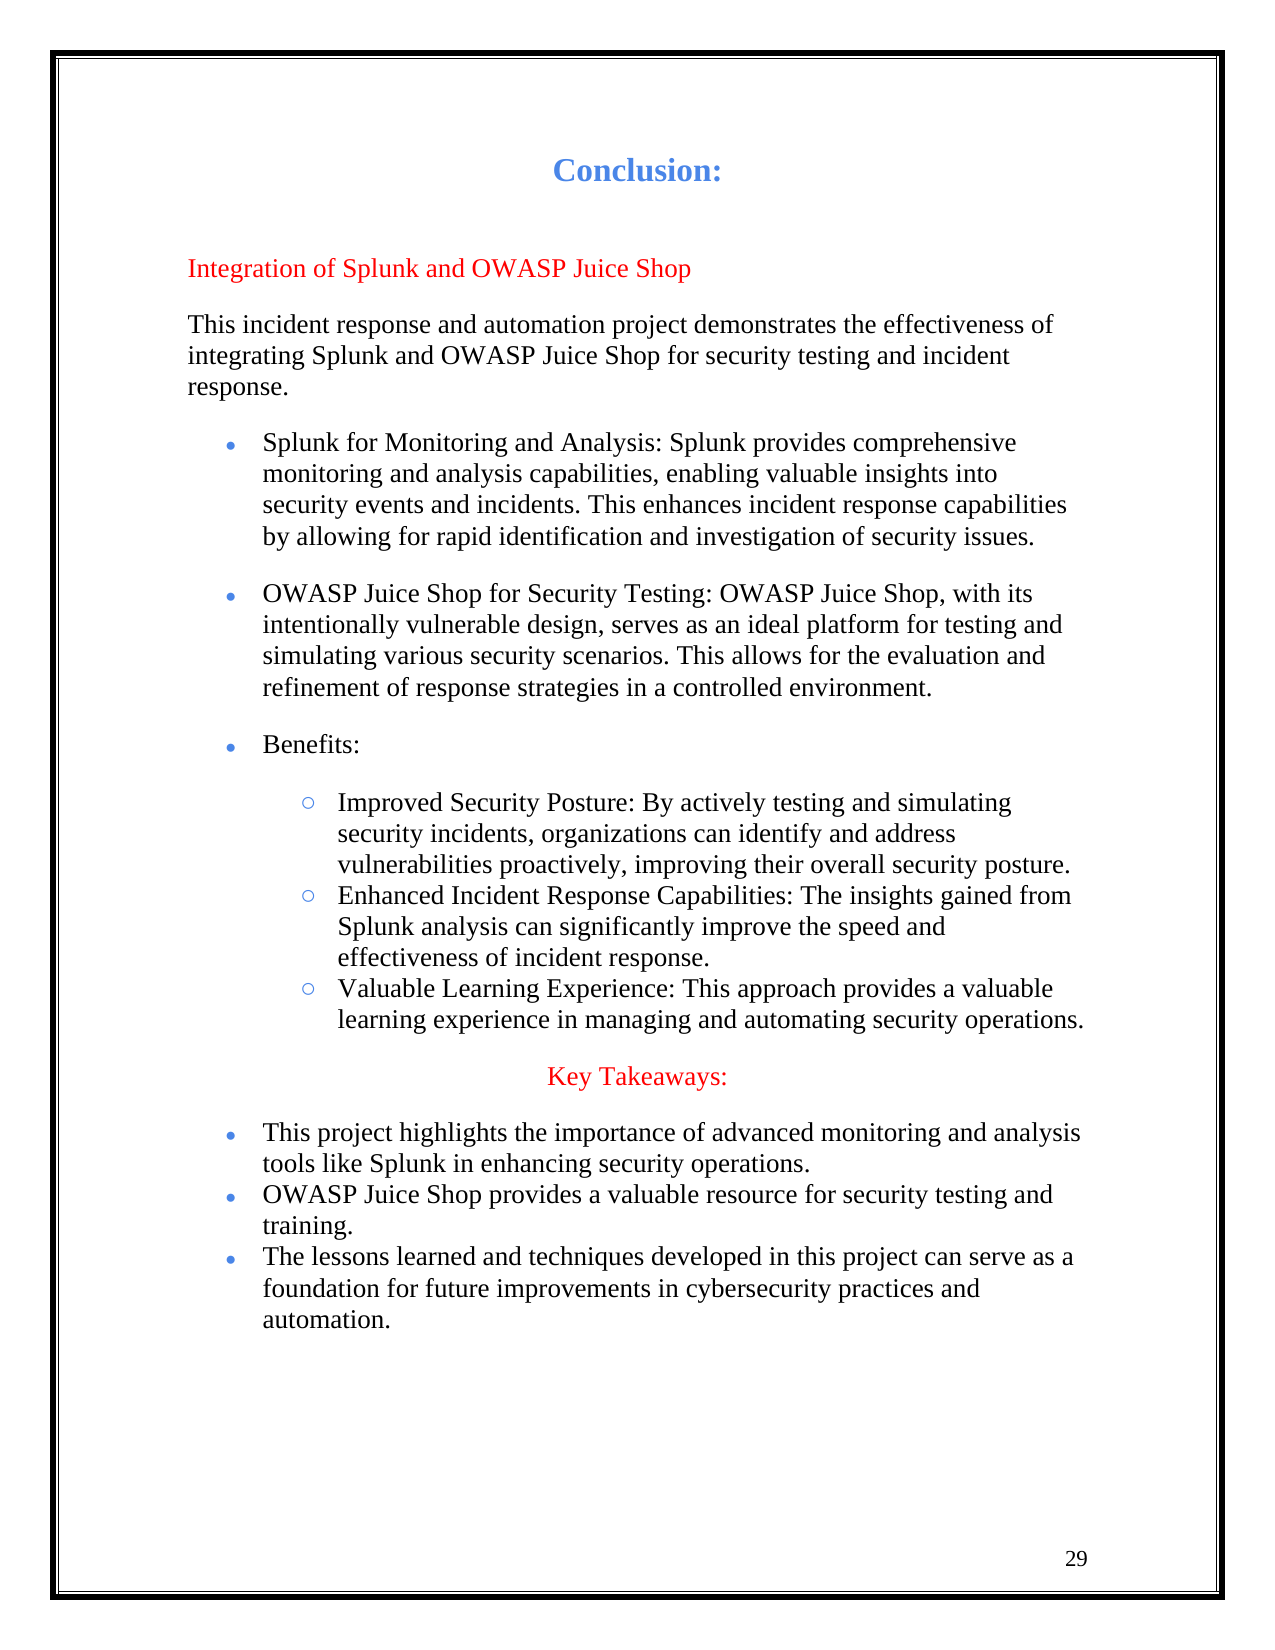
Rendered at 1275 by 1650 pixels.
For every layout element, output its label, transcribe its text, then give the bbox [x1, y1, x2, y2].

list Enhanced Incident Response Capabilities: The insights gained from Splunk analysis can significantly improve the speed and effectiveness of incident response. [300, 879, 1087, 972]
text This incident response and automation project demonstrates the effectiveness of integrating Splunk and OWASP Juice Shop for security testing and incident response. [187, 308, 1087, 401]
list This project highlights the importance of advanced monitoring and analysis tools like Splunk in enhancing security operations. [225, 1116, 1087, 1178]
list OWASP Juice Shop provides a valuable resource for security testing and training. [225, 1178, 1087, 1241]
list Splunk for Monitoring and Analysis: Splunk provides comprehensive monitoring and analysis capabilities, enabling valuable insights into security events and incidents. This enhances incident response capabilities by allowing for rapid identification and investigation of security issues. [225, 426, 1087, 577]
list Benefits: [225, 728, 1087, 786]
list OWASP Juice Shop for Security Testing: OWASP Juice Shop, with its intentionally vulnerable design, serves as an ideal platform for testing and simulating various security scenarios. This allows for the evaluation and refinement of response strategies in a controlled environment. [225, 577, 1087, 728]
list Valuable Learning Experience: This approach provides a valuable learning experience in managing and automating security operations. [300, 972, 1087, 1035]
list The lessons learned and techniques developed in this project can serve as a foundation for future improvements in cybersecurity practices and automation. [225, 1241, 1087, 1334]
text Integration of Splunk and OWASP Juice Shop [187, 252, 1087, 283]
text Conclusion: [187, 150, 1087, 188]
list Improved Security Posture: By actively testing and simulating security incidents, organizations can identify and address vulnerabilities proactively, improving their overall security posture. [300, 786, 1087, 879]
text Key Takeaways: [187, 1060, 1087, 1091]
